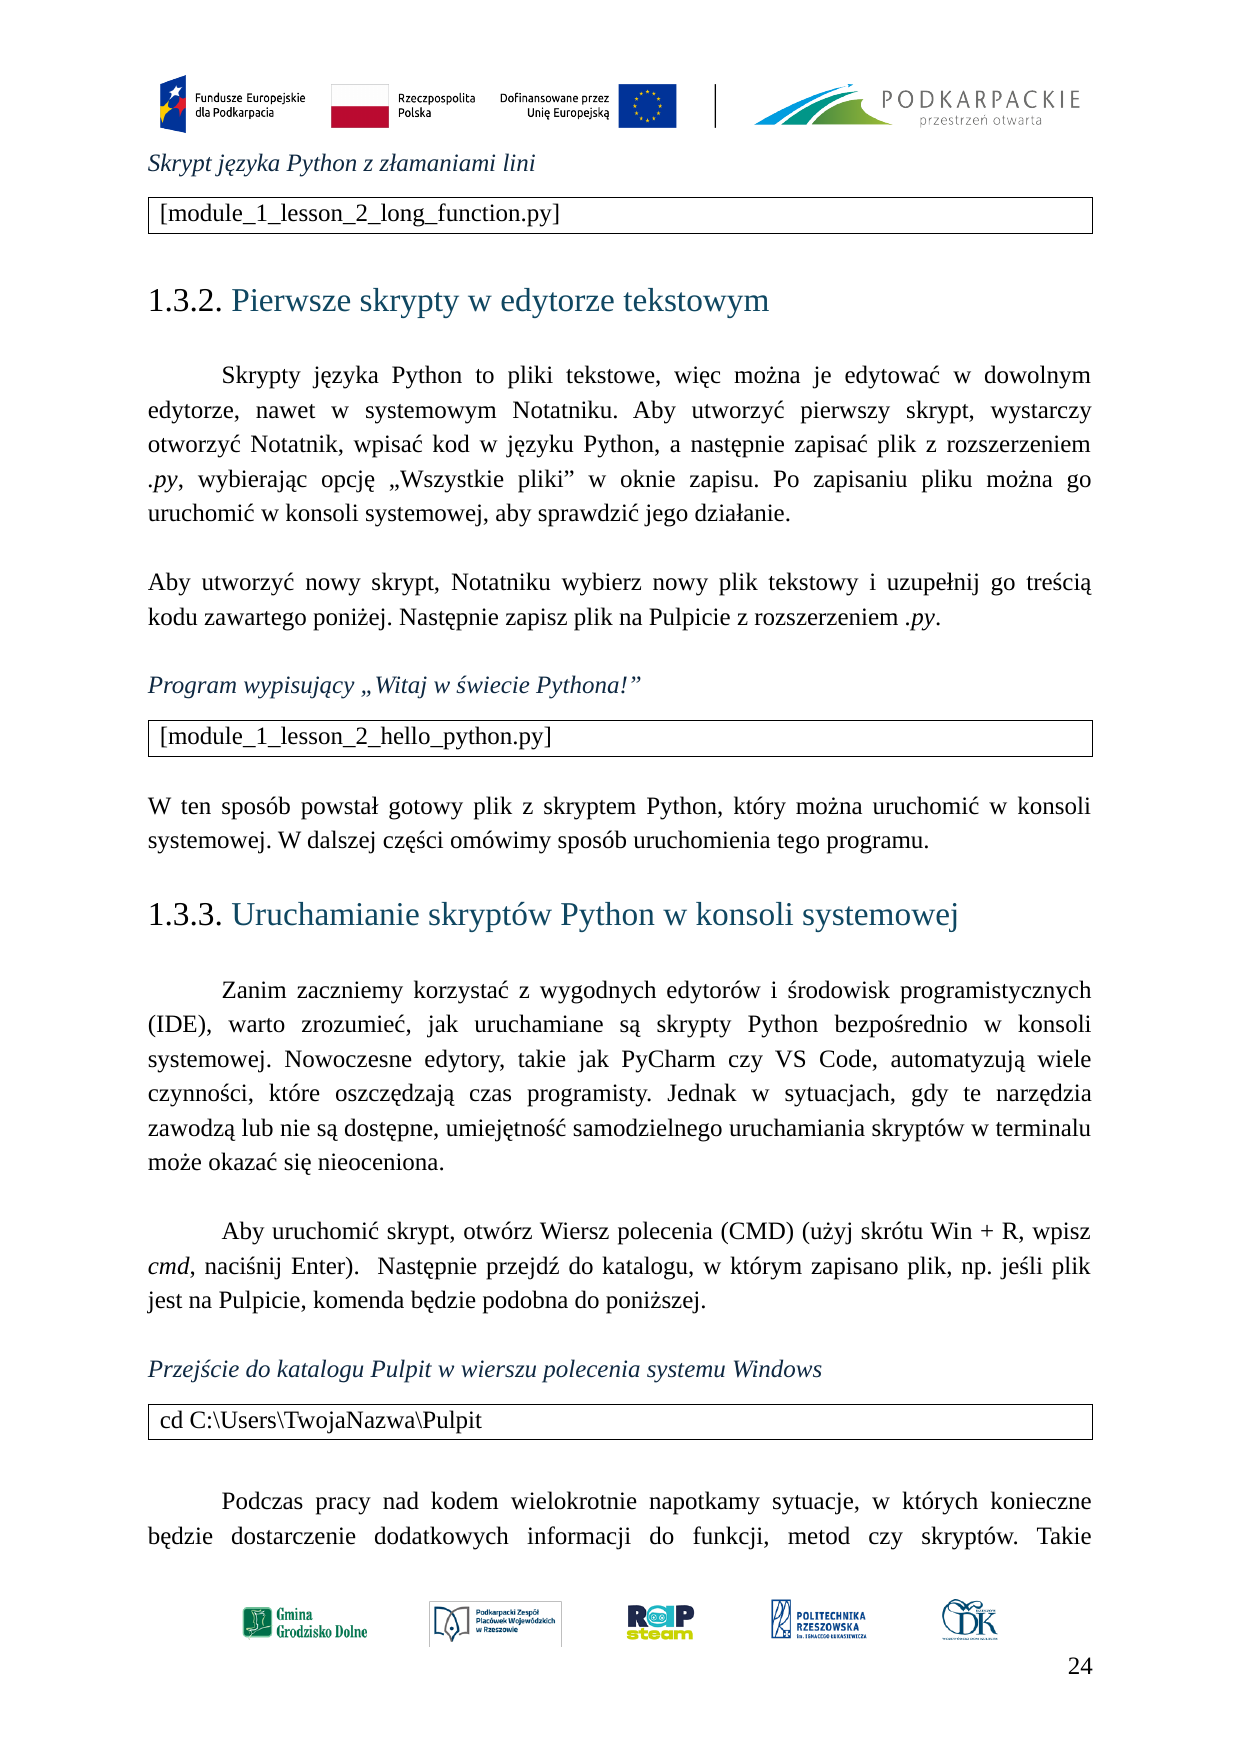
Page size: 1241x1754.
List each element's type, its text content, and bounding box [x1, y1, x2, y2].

text Program wypisujący „Witaj w świecie Pythona!” [148, 671, 1092, 699]
subtitle Pierwsze skrypty w edytorze tekstowym [148, 280, 1092, 318]
text Skrypty języka Python to pliki tekstowe, więc można je edytować w dowolnym edytorze, nawet w systemowym Notatniku. Aby utworzyć pierwszy skrypt, wystarczy otworzyć Notatnik, wpisać kod w języku Python, a następnie zapisać plik z rozszerzeniem .py, wybierając opcję „Wszystkie pliki” w oknie zapisu. Po zapisaniu pliku można go uruchomić w konsoli systemowej, aby sprawdzić jego działanie. [148, 360, 1092, 527]
picture [242, 1585, 998, 1652]
text Przejście do katalogu Pulpit w wierszu polecenia systemu Windows [148, 1354, 1092, 1383]
text Skrypt języka Python z złamaniami lini [148, 148, 1092, 176]
table_header [module_1_lesson_2_hello_python.py] [149, 721, 1092, 756]
text Zanim zaczniemy korzystać z wygodnych edytorów i środowisk programistycznych (IDE), warto zrozumieć, jak uruchamiane są skrypty Python bezpośrednio w konsoli systemowej. Nowoczesne edytory, takie jak PyCharm czy VS Code, automatyzują wiele czynności, które oszczędzają czas programisty. Jednak w sytuacjach, gdy te narzędzia zawodzą lub nie są dostępne, umiejętność samodzielnego uruchamiania skryptów w terminalu może okazać się nieoceniona. [148, 975, 1092, 1176]
table_header [module_1_lesson_2_long_function.py] [149, 198, 1092, 233]
picture [147, 60, 1093, 148]
text W ten sposób powstał gotowy plik z skryptem Python, który można uruchomić w konsoli systemowej. W dalszej części omówimy sposób uruchomienia tego programu. [148, 791, 1092, 854]
subtitle Uruchamianie skryptów Python w konsoli systemowej [148, 894, 1092, 933]
text Aby utworzyć nowy skrypt, Notatniku wybierz nowy plik tekstowy i uzupełnij go treścią kodu zawartego poniżej. Następnie zapisz plik na Pulpicie z rozszerzeniem .py. [148, 567, 1092, 630]
text Aby uruchomić skrypt, otwórz Wiersz polecenia (CMD) (użyj skrótu Win + R, wpisz cmd, naciśnij Enter). Następnie przejdź do katalogu, w którym zapisano plik, np. jeśli plik jest na Pulpicie, komenda będzie podobna do poniższej. [148, 1216, 1092, 1314]
table_header cd C:\Users\TwojaNazwa\Pulpit [149, 1405, 1092, 1439]
